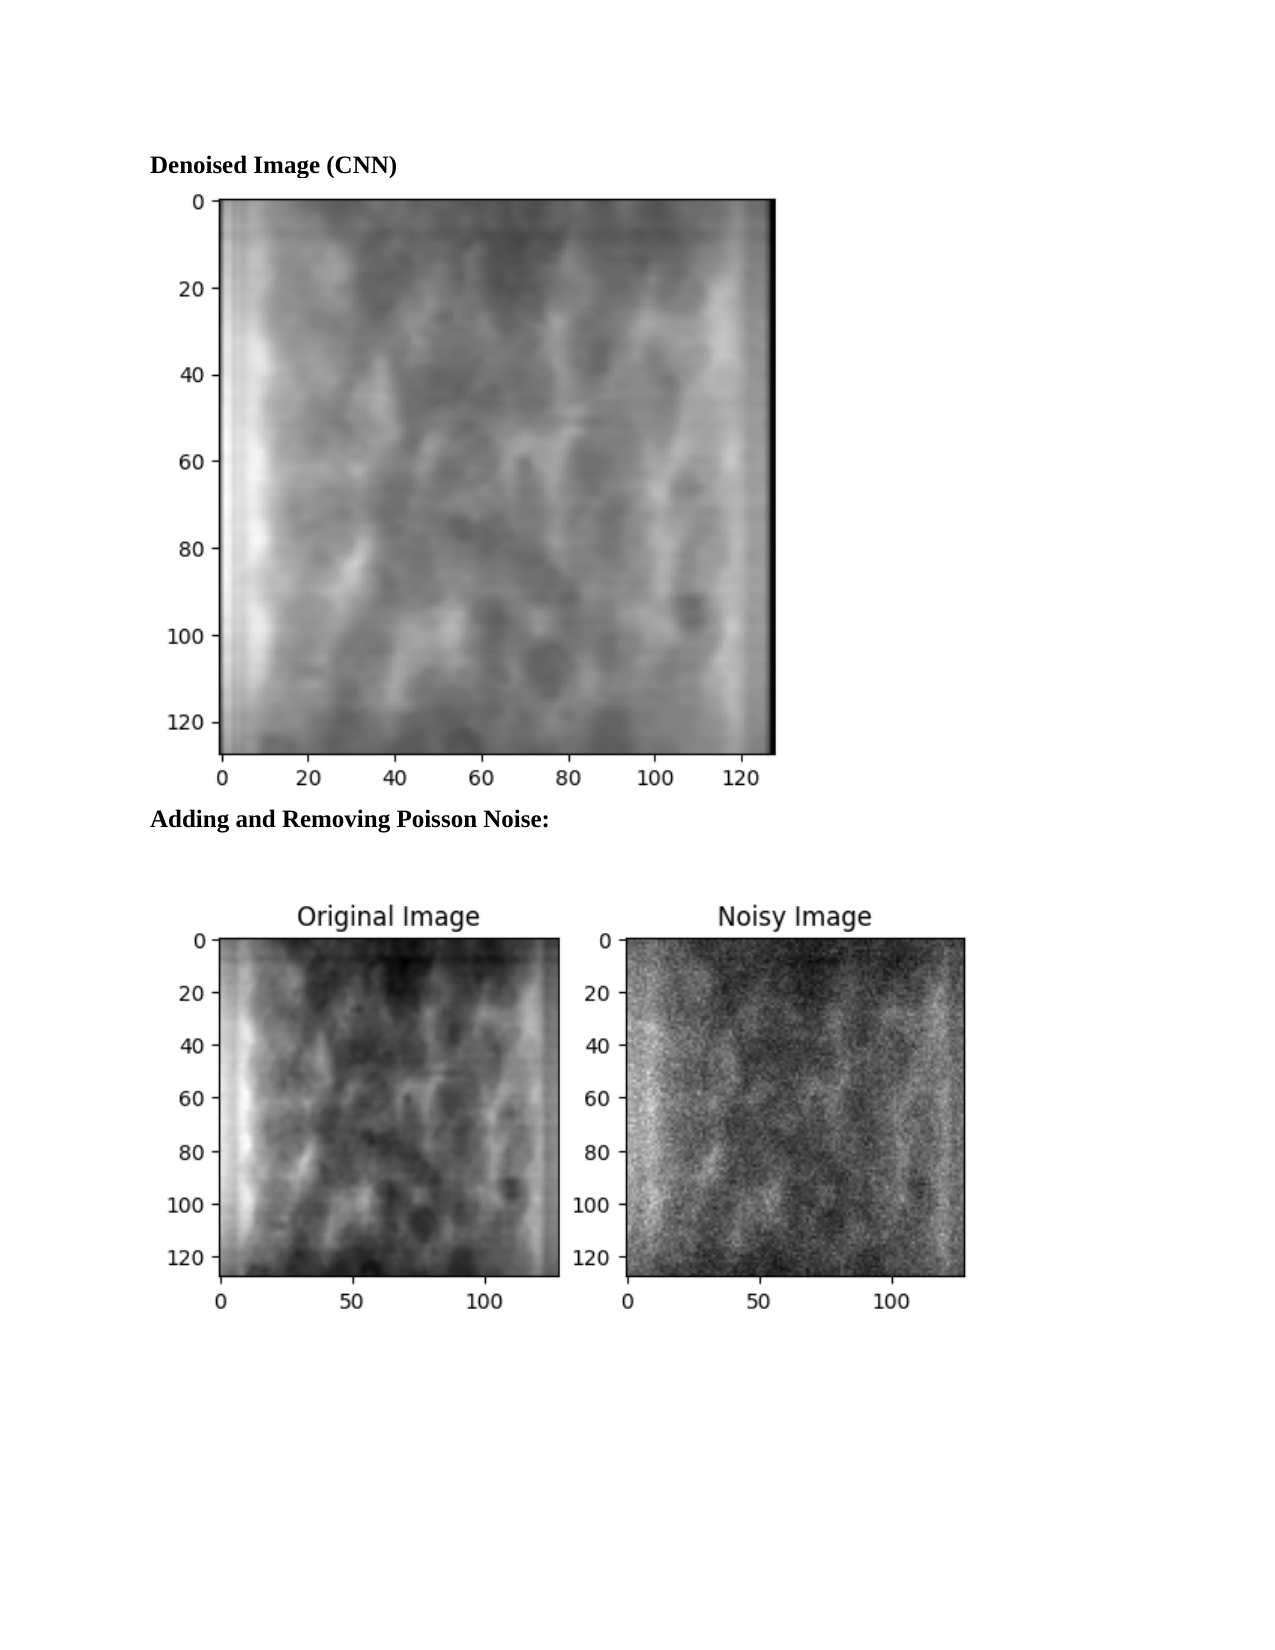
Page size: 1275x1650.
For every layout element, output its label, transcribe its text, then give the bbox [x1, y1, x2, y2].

text Adding and Removing Poisson Noise: [150, 804, 1125, 833]
picture [150, 178, 788, 805]
text Denoised Image (CNN) [150, 150, 1125, 179]
picture [150, 890, 978, 1327]
